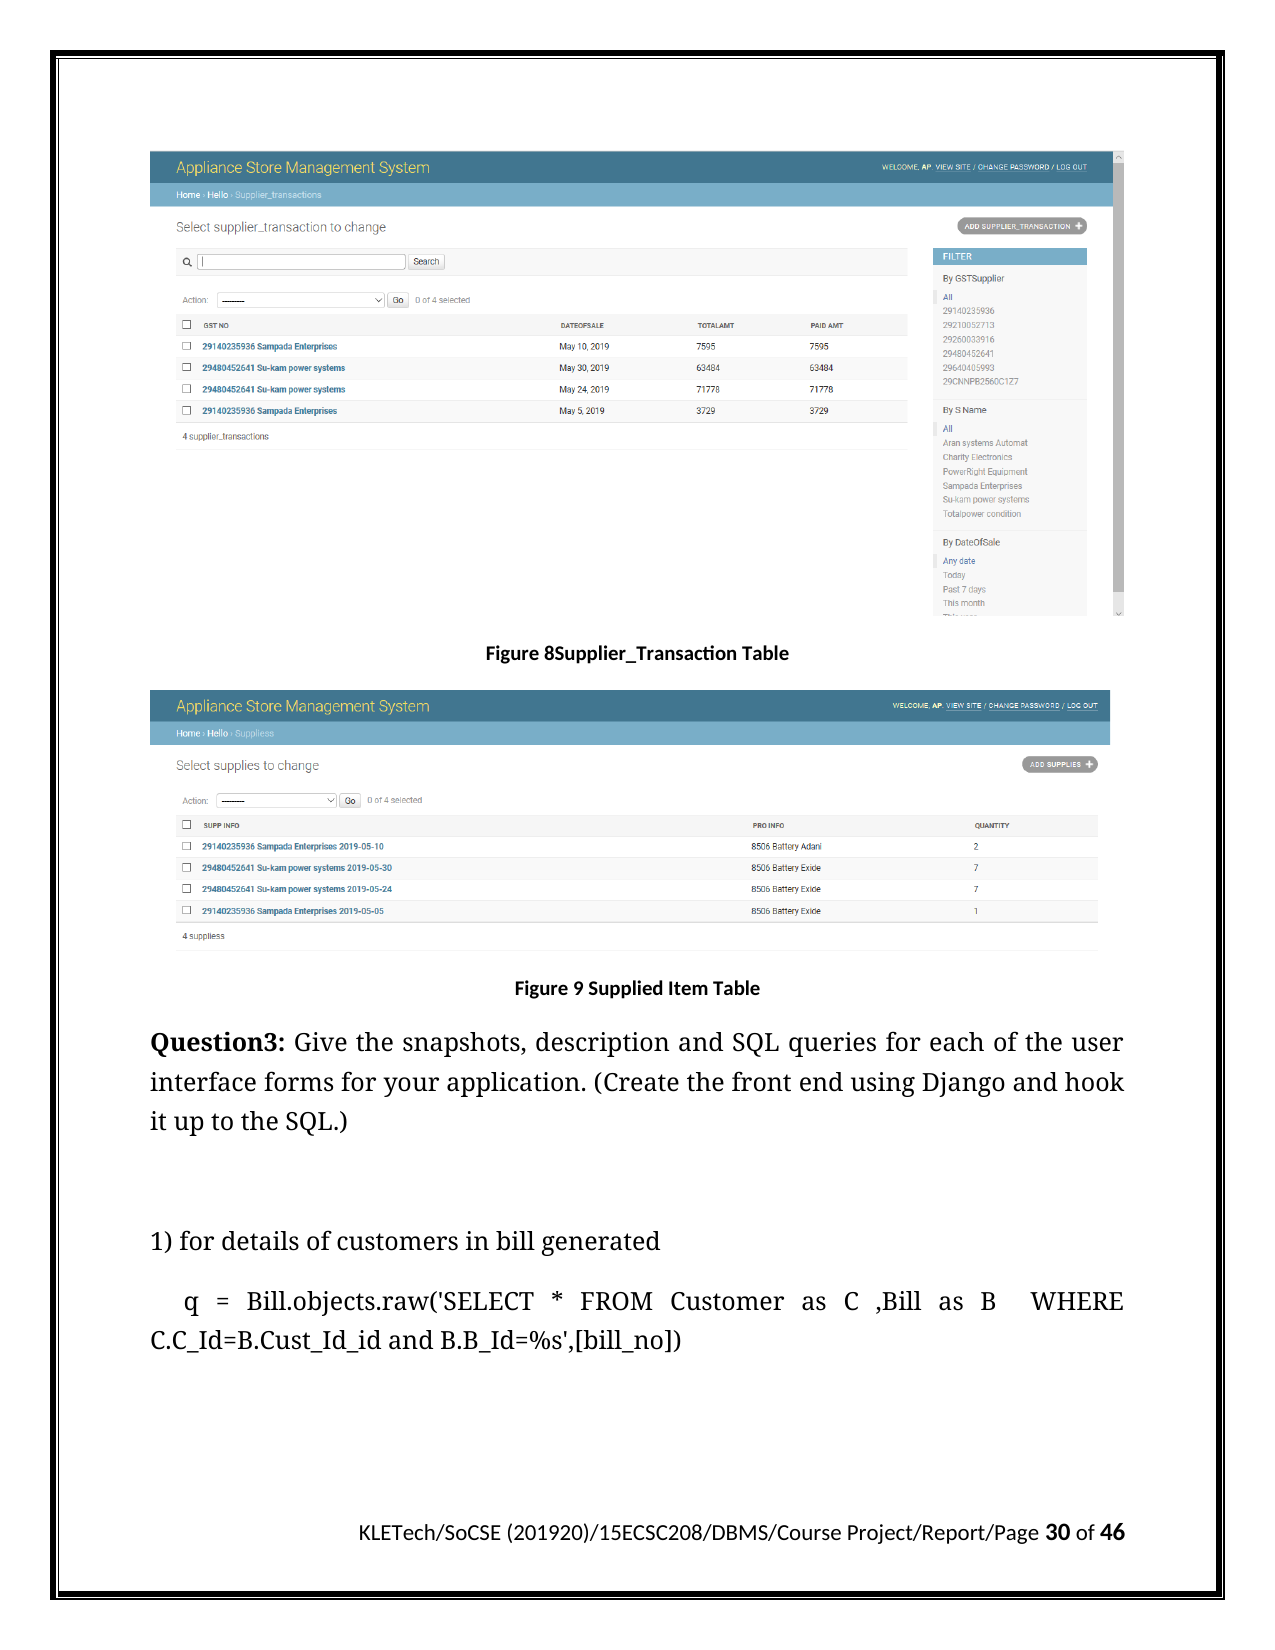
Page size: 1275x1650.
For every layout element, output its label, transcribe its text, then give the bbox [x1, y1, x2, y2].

picture [150, 150, 1124, 616]
text 1) for details of customers in bill generated [150, 1223, 1125, 1257]
text q = Bill.objects.raw('SELECT * FROM Customer as C ,Bill as B WHERE C.C_Id=B.Cust_Id_id and B.B_Id=%s',[bill_no]) [150, 1283, 1125, 1357]
text Question3: Give the snapshots, description and SQL queries for each of the user interface forms for your application. (Create the front end using Django and hook it up to the SQL.) [150, 1025, 1125, 1137]
picture [150, 690, 1110, 951]
